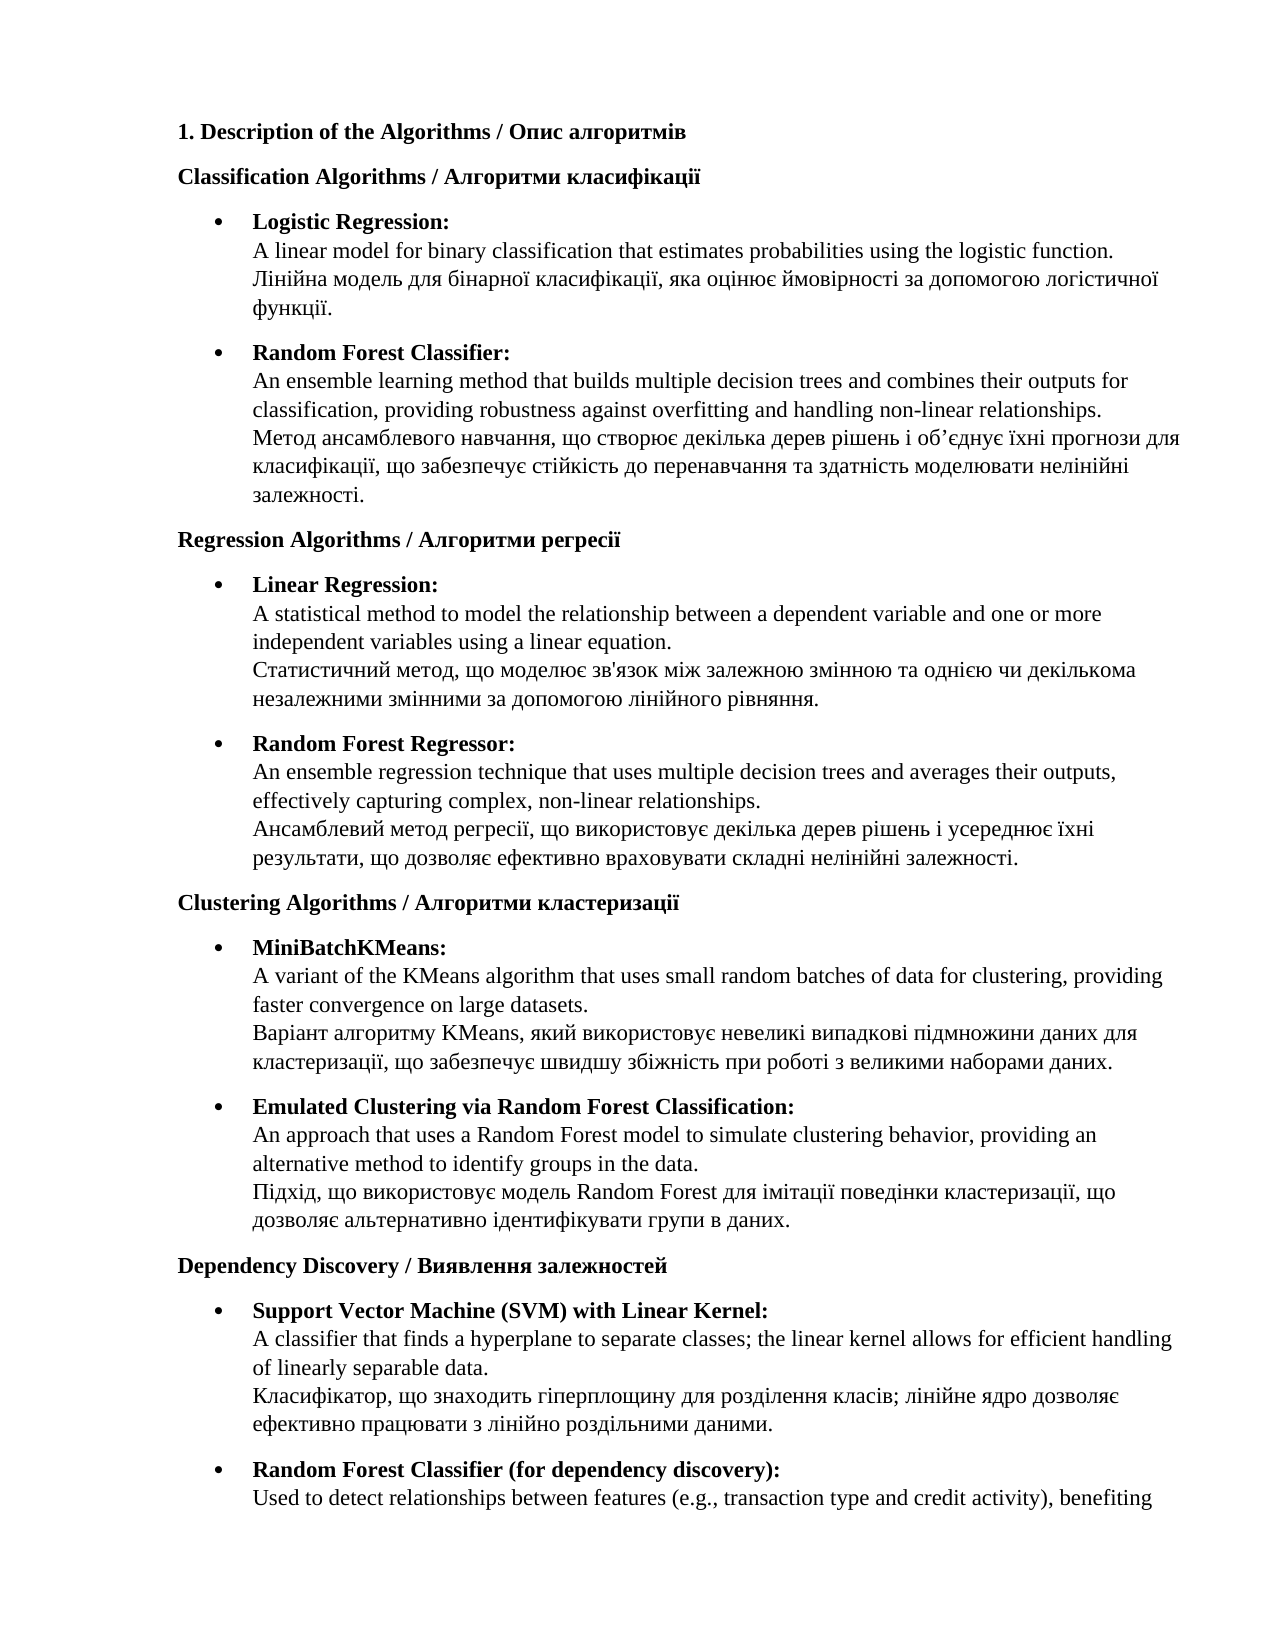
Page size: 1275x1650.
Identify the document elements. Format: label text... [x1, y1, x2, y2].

text 1. Description of the Algorithms / Опис алгоритмів [177, 118, 1186, 144]
list Random Forest Regressor: An ensemble regression technique that uses multiple decision trees and averages their outputs, effectively capturing complex, non-linear relationships. Ансамблевий метод регресії, що використовує декілька дерев рішень і усереднює їхні результати, що дозволяє ефективно враховувати складні нелінійні залежності. [215, 730, 1186, 870]
text Classification Algorithms / Алгоритми класифікації [177, 163, 1186, 189]
text Clustering Algorithms / Алгоритми кластеризації [177, 889, 1186, 915]
list MiniBatchKMeans: A variant of the KMeans algorithm that uses small random batches of data for clustering, providing faster convergence on large datasets. Варіант алгоритму KMeans, який використовує невеликі випадкові підмножини даних для кластеризації, що забезпечує швидшу збіжність при роботі з великими наборами даних. [215, 934, 1186, 1074]
list Logistic Regression: A linear model for binary classification that estimates probabilities using the logistic function. Лінійна модель для бінарної класифікації, яка оцінює ймовірності за допомогою логістичної функції. [215, 208, 1186, 320]
list Linear Regression: A statistical method to model the relationship between a dependent variable and one or more independent variables using a linear equation. Статистичний метод, що моделює зв'язок між залежною змінною та однією чи декількома незалежними змінними за допомогою лінійного рівняння. [215, 571, 1186, 711]
list Support Vector Machine (SVM) with Linear Kernel: A classifier that finds a hyperplane to separate classes; the linear kernel allows for efficient handling of linearly separable data. Класифікатор, що знаходить гіперплощину для розділення класів; лінійне ядро дозволяє ефективно працювати з лінійно роздільними даними. [215, 1297, 1186, 1437]
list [215, 1456, 1186, 1510]
list Random Forest Classifier: An ensemble learning method that builds multiple decision trees and combines their outputs for classification, providing robustness against overfitting and handling non-linear relationships. Метод ансамблевого навчання, що створює декілька дерев рішень і об’єднує їхні прогнози для класифікації, що забезпечує стійкість до перенавчання та здатність моделювати нелінійні залежності. [215, 339, 1186, 507]
list Emulated Clustering via Random Forest Classification: An approach that uses a Random Forest model to simulate clustering behavior, providing an alternative method to identify groups in the data. Підхід, що використовує модель Random Forest для імітації поведінки кластеризації, що дозволяє альтернативно ідентифікувати групи в даних. [215, 1093, 1186, 1233]
text Regression Algorithms / Алгоритми регресії [177, 526, 1186, 552]
text Dependency Discovery / Виявлення залежностей [177, 1252, 1186, 1278]
